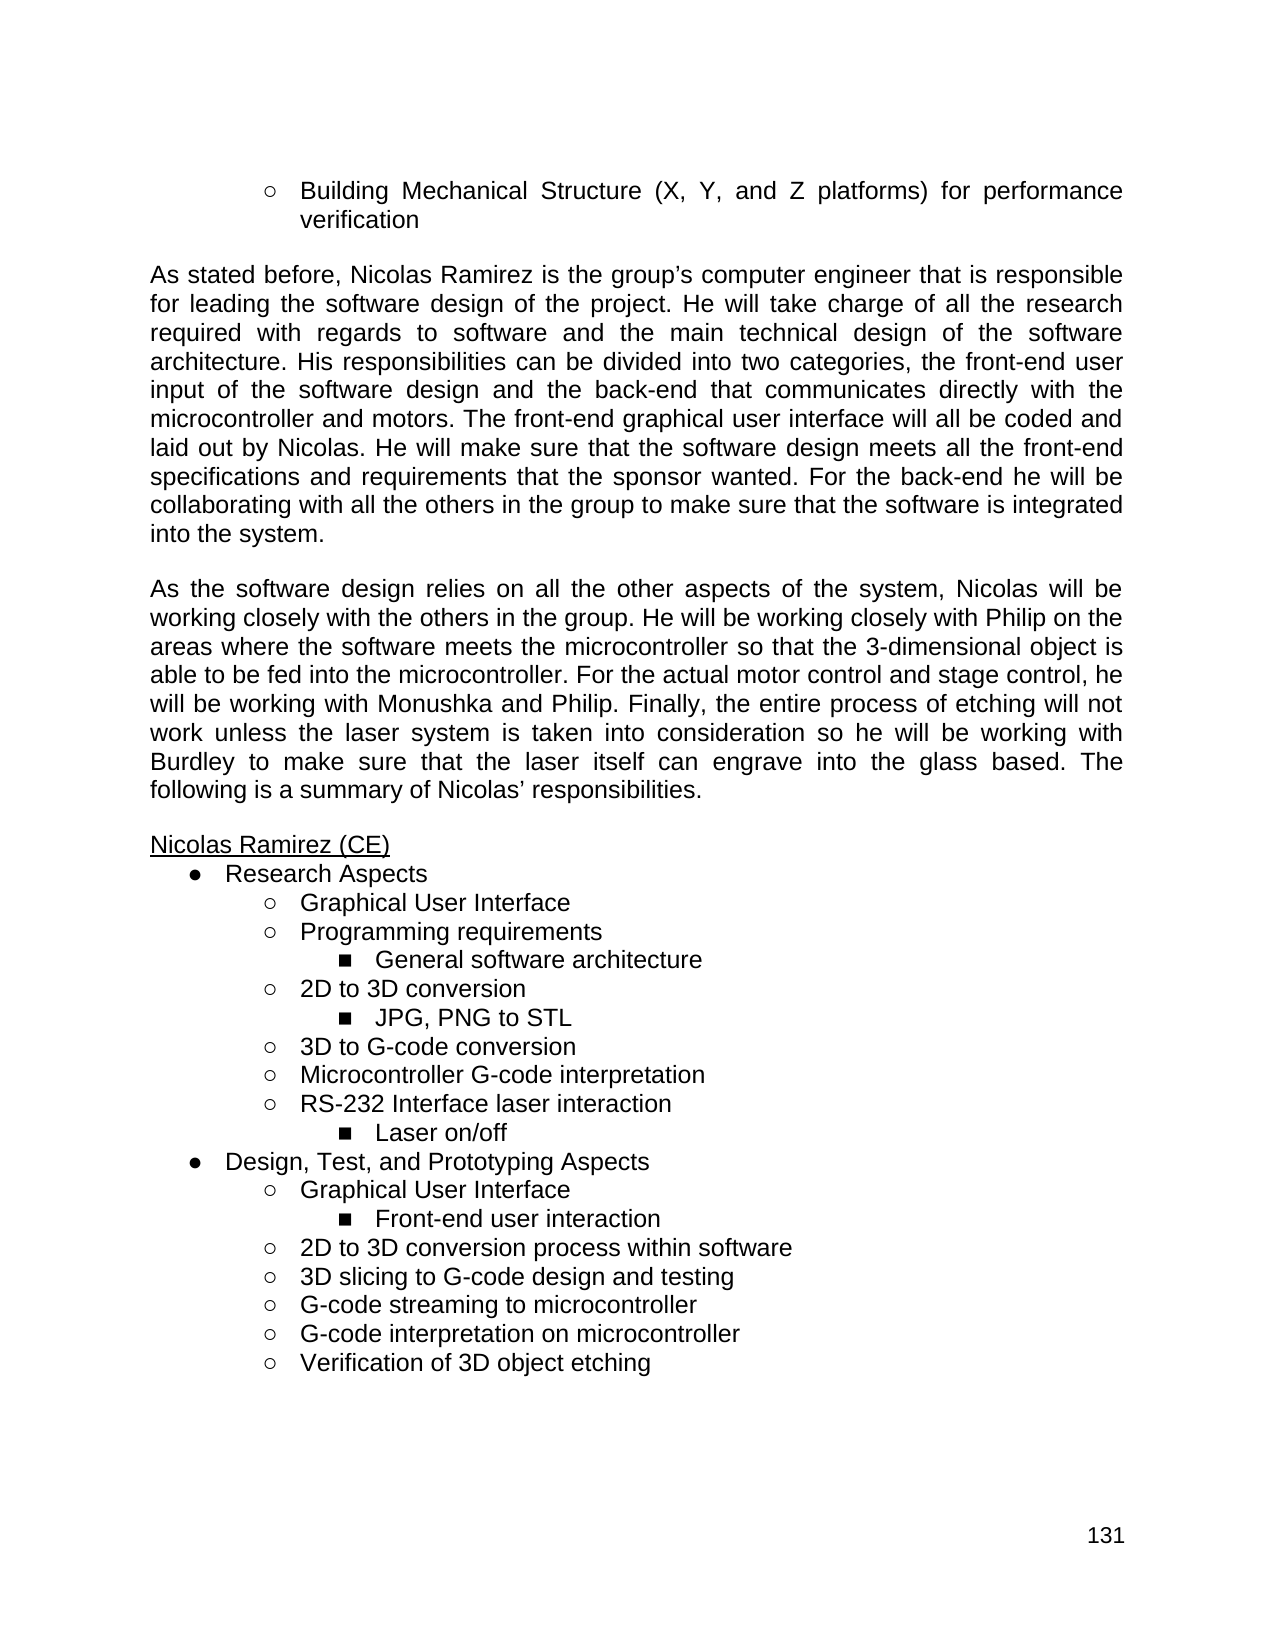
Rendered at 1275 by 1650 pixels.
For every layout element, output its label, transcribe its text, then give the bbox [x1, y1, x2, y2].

list 2D to 3D conversion process within software [262, 1233, 1125, 1262]
list Graphical User Interface [262, 1175, 1125, 1204]
list Microcontroller G-code interpretation [262, 1060, 1125, 1089]
list 3D slicing to G-code design and testing [262, 1262, 1125, 1290]
list Programming requirements [262, 917, 1125, 945]
list Building Mechanical Structure (X, Y, and Z platforms) for performance verification [262, 176, 1125, 234]
list G-code interpretation on microcontroller [262, 1319, 1125, 1348]
list JPG, PNG to STL [337, 1003, 1125, 1032]
list RS-232 Interface laser interaction [262, 1089, 1125, 1118]
list Laser on/off [337, 1118, 1125, 1147]
list Graphical User Interface [262, 888, 1125, 917]
list General software architecture [337, 945, 1125, 974]
text As stated before, Nicolas Ramirez is the group’s computer engineer that is responsible for leading the software design of the project. He will take charge of all the research required with regards to software and the main technical design of the software architecture. His responsibilities can be divided into two categories, the front-end user input of the software design and the back-end that communicates directly with the microcontroller and motors. The front-end graphical user interface will all be coded and laid out by Nicolas. He will make sure that the software design meets all the front-end specifications and requirements that the sponsor wanted. For the back-end he will be collaborating with all the others in the group to make sure that the software is integrated into the system. [150, 260, 1125, 548]
text As the software design relies on all the other aspects of the system, Nicolas will be working closely with the others in the group. He will be working closely with Philip on the areas where the software meets the microcontroller so that the 3-dimensional object is able to be fed into the microcontroller. For the actual motor control and stage control, he will be working with Monushka and Philip. Finally, the entire process of etching will not work unless the laser system is taken into consideration so he will be working with Burdley to make sure that the laser itself can engrave into the glass based. The following is a summary of Nicolas’ responsibilities. [150, 574, 1125, 804]
list 3D to G-code conversion [262, 1032, 1125, 1060]
list 2D to 3D conversion [262, 974, 1125, 1003]
list Research Aspects [187, 859, 1125, 888]
list G-code streaming to microcontroller [262, 1290, 1125, 1319]
list Verification of 3D object etching [262, 1348, 1125, 1377]
list Design, Test, and Prototyping Aspects [187, 1147, 1125, 1175]
text Nicolas Ramirez (CE) [150, 830, 1125, 859]
list Front-end user interaction [337, 1204, 1125, 1233]
